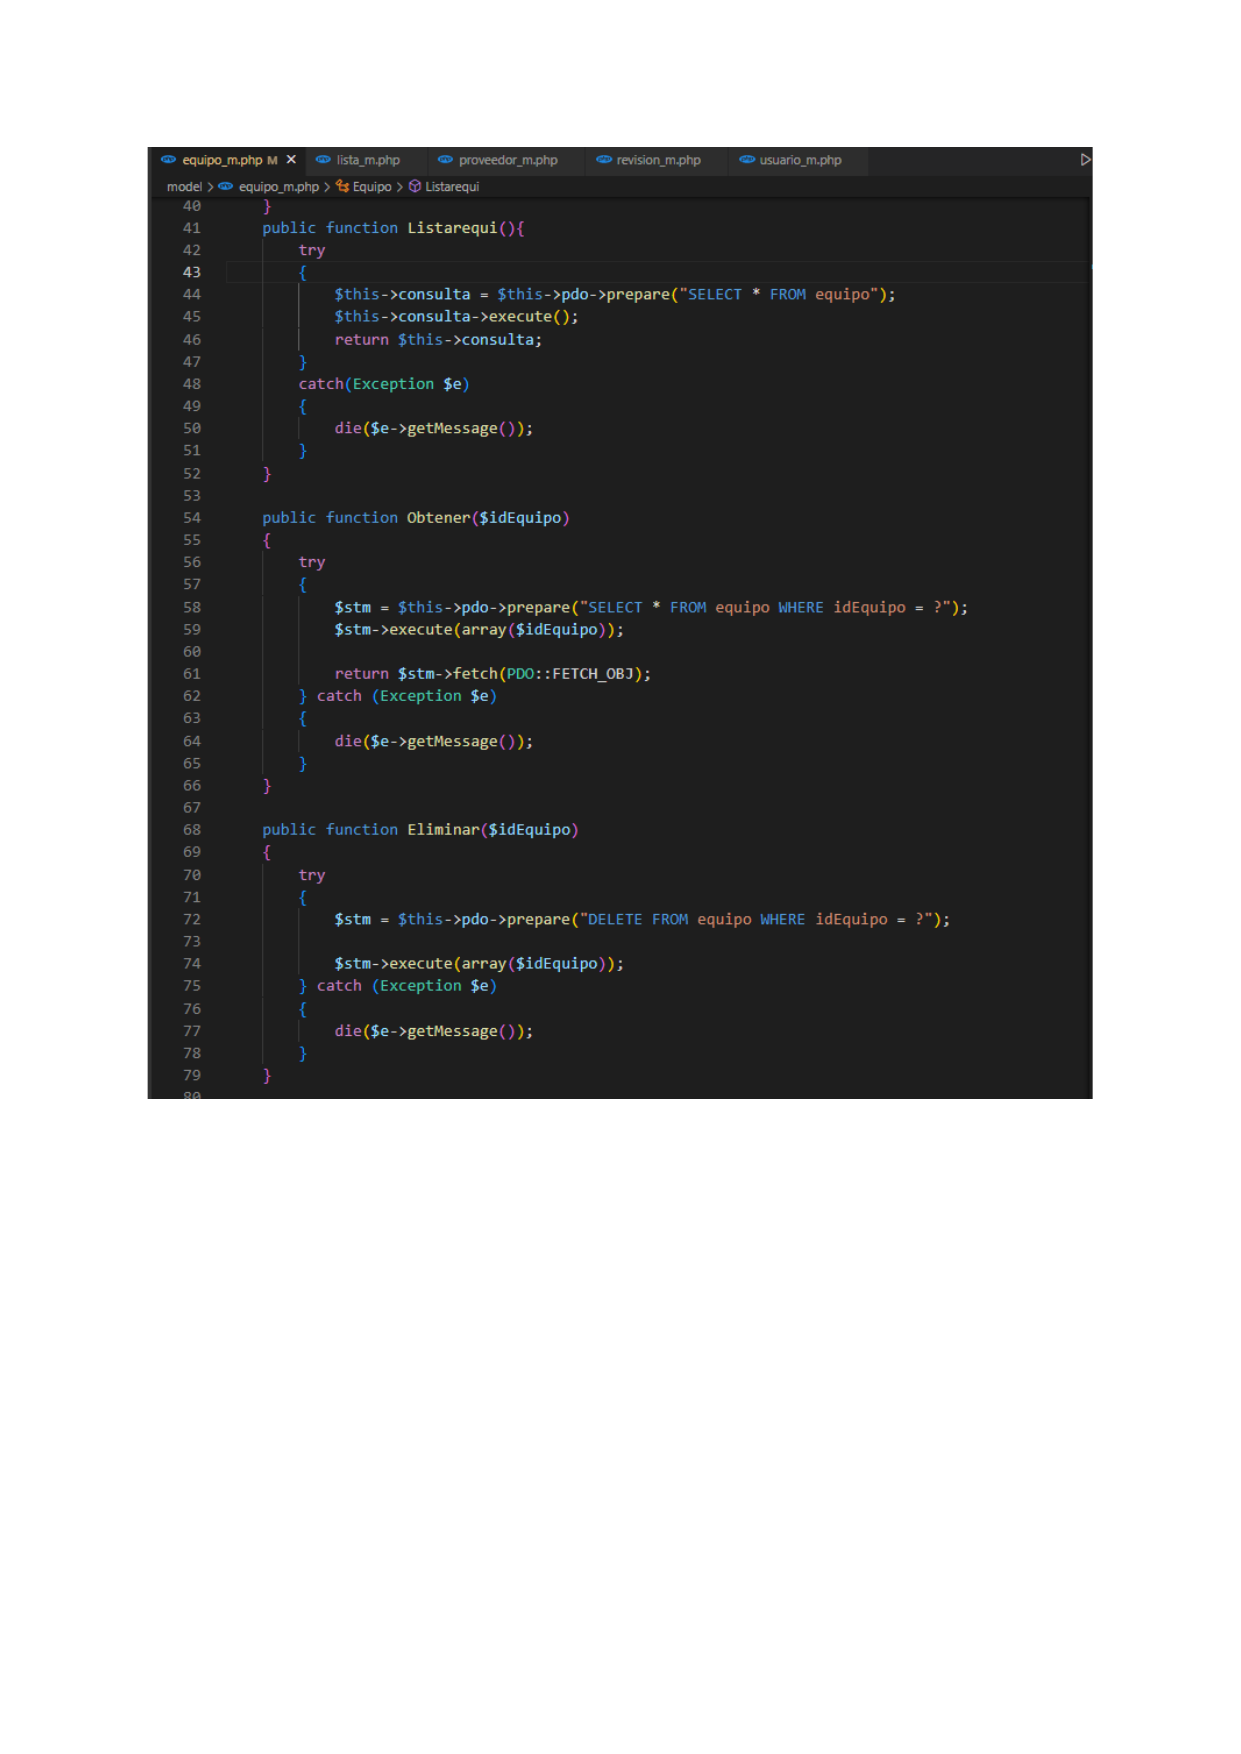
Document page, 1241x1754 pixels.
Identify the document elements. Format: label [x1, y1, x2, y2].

picture [147, 147, 1093, 1099]
